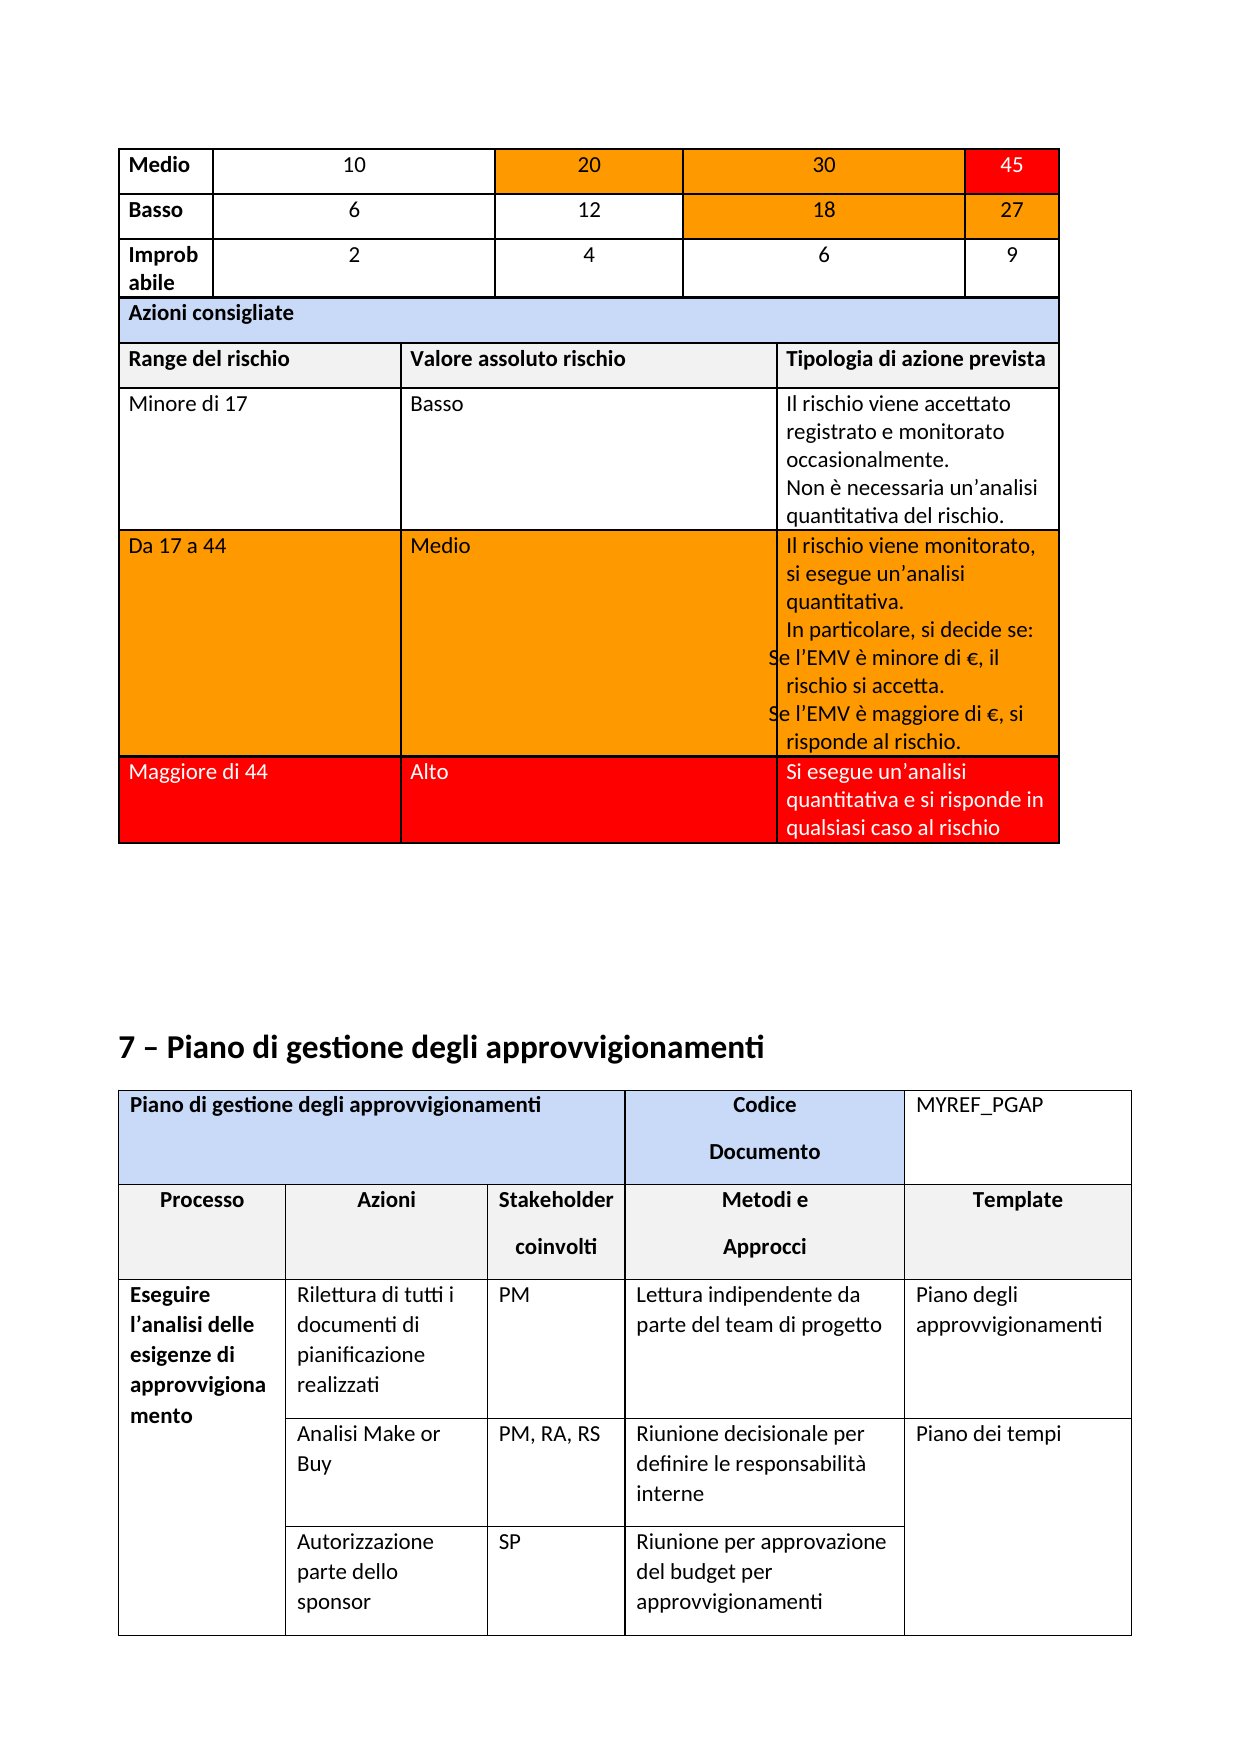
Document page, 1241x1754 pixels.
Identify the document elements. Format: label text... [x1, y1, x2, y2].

table_header Piano di gestione degli approvvigionamenti [119, 1091, 624, 1184]
table_cell Da 17 a 44 [120, 531, 400, 755]
table_cell Metodi e Approcci [626, 1185, 904, 1279]
table_cell 9 [966, 240, 1058, 296]
table_cell Azioni [286, 1185, 487, 1279]
table_cell Piano degli approvvigionamenti [905, 1280, 1131, 1418]
table_cell SP [488, 1527, 624, 1634]
table_cell Valore assoluto rischio [402, 344, 776, 387]
table_cell 20 [496, 150, 682, 193]
table_cell Maggiore di 44 [120, 758, 400, 842]
table_cell Basso [402, 389, 776, 529]
table_cell 6 [214, 195, 494, 238]
table_cell Alto [402, 758, 776, 842]
table_cell Medio [402, 531, 776, 755]
table_cell Analisi Make or Buy [286, 1419, 487, 1526]
table_cell Stakeholder coinvolti [488, 1185, 624, 1279]
table_cell Range del rischio [120, 344, 400, 387]
text 7 – Piano di gestione degli approvvigionamenti [118, 1026, 1122, 1067]
table_cell Basso [120, 195, 212, 238]
table_header MYREF_PGAP [905, 1091, 1131, 1184]
table_cell 4 [496, 240, 682, 296]
table_cell PM [488, 1280, 624, 1418]
table_cell Riunione decisionale per definire le responsabilità interne [626, 1419, 904, 1526]
table_cell Processo [119, 1185, 285, 1279]
table_cell Il rischio viene monitorato, si esegue un’analisi quantitativa. In particolare, si decide se: Se l’EMV è minore di €, il rischio si accetta. Se l’EMV è maggiore di €, si risponde al rischio. [778, 531, 1058, 755]
table_cell Autorizzazione parte dello sponsor [286, 1527, 487, 1634]
table_cell Rilettura di tutti i documenti di pianificazione realizzati [286, 1280, 487, 1418]
table_cell 10 [214, 150, 494, 193]
table_cell 6 [684, 240, 964, 296]
table_cell Eseguire l’analisi delle esigenze di approvvigiona mento [119, 1280, 285, 1634]
table_cell 45 [966, 150, 1058, 193]
table_cell Riunione per approvazione del budget per approvvigionamenti [626, 1527, 904, 1634]
table_cell 2 [214, 240, 494, 296]
table_header Codice Documento [626, 1091, 904, 1184]
table_cell Lettura indipendente da parte del team di progetto [626, 1280, 904, 1418]
table_cell Improbabile [120, 240, 212, 296]
table_cell 27 [966, 195, 1058, 238]
table_cell Piano dei tempi [905, 1419, 1131, 1634]
table_cell Azioni consigliate [120, 299, 1058, 342]
table_cell PM, RA, RS [488, 1419, 624, 1526]
table_cell Minore di 17 [120, 389, 400, 529]
table_cell Medio [120, 150, 212, 193]
table_cell 18 [684, 195, 964, 238]
table_cell 30 [684, 150, 964, 193]
table_cell 12 [496, 195, 682, 238]
table_cell Template [905, 1185, 1131, 1279]
table_cell Si esegue un’analisi quantitativa e si risponde in qualsiasi caso al rischio [778, 758, 1058, 842]
table_cell Tipologia di azione prevista [778, 344, 1058, 387]
table_cell Il rischio viene accettato registrato e monitorato occasionalmente. Non è necessaria un’analisi quantitativa del rischio. [778, 389, 1058, 529]
